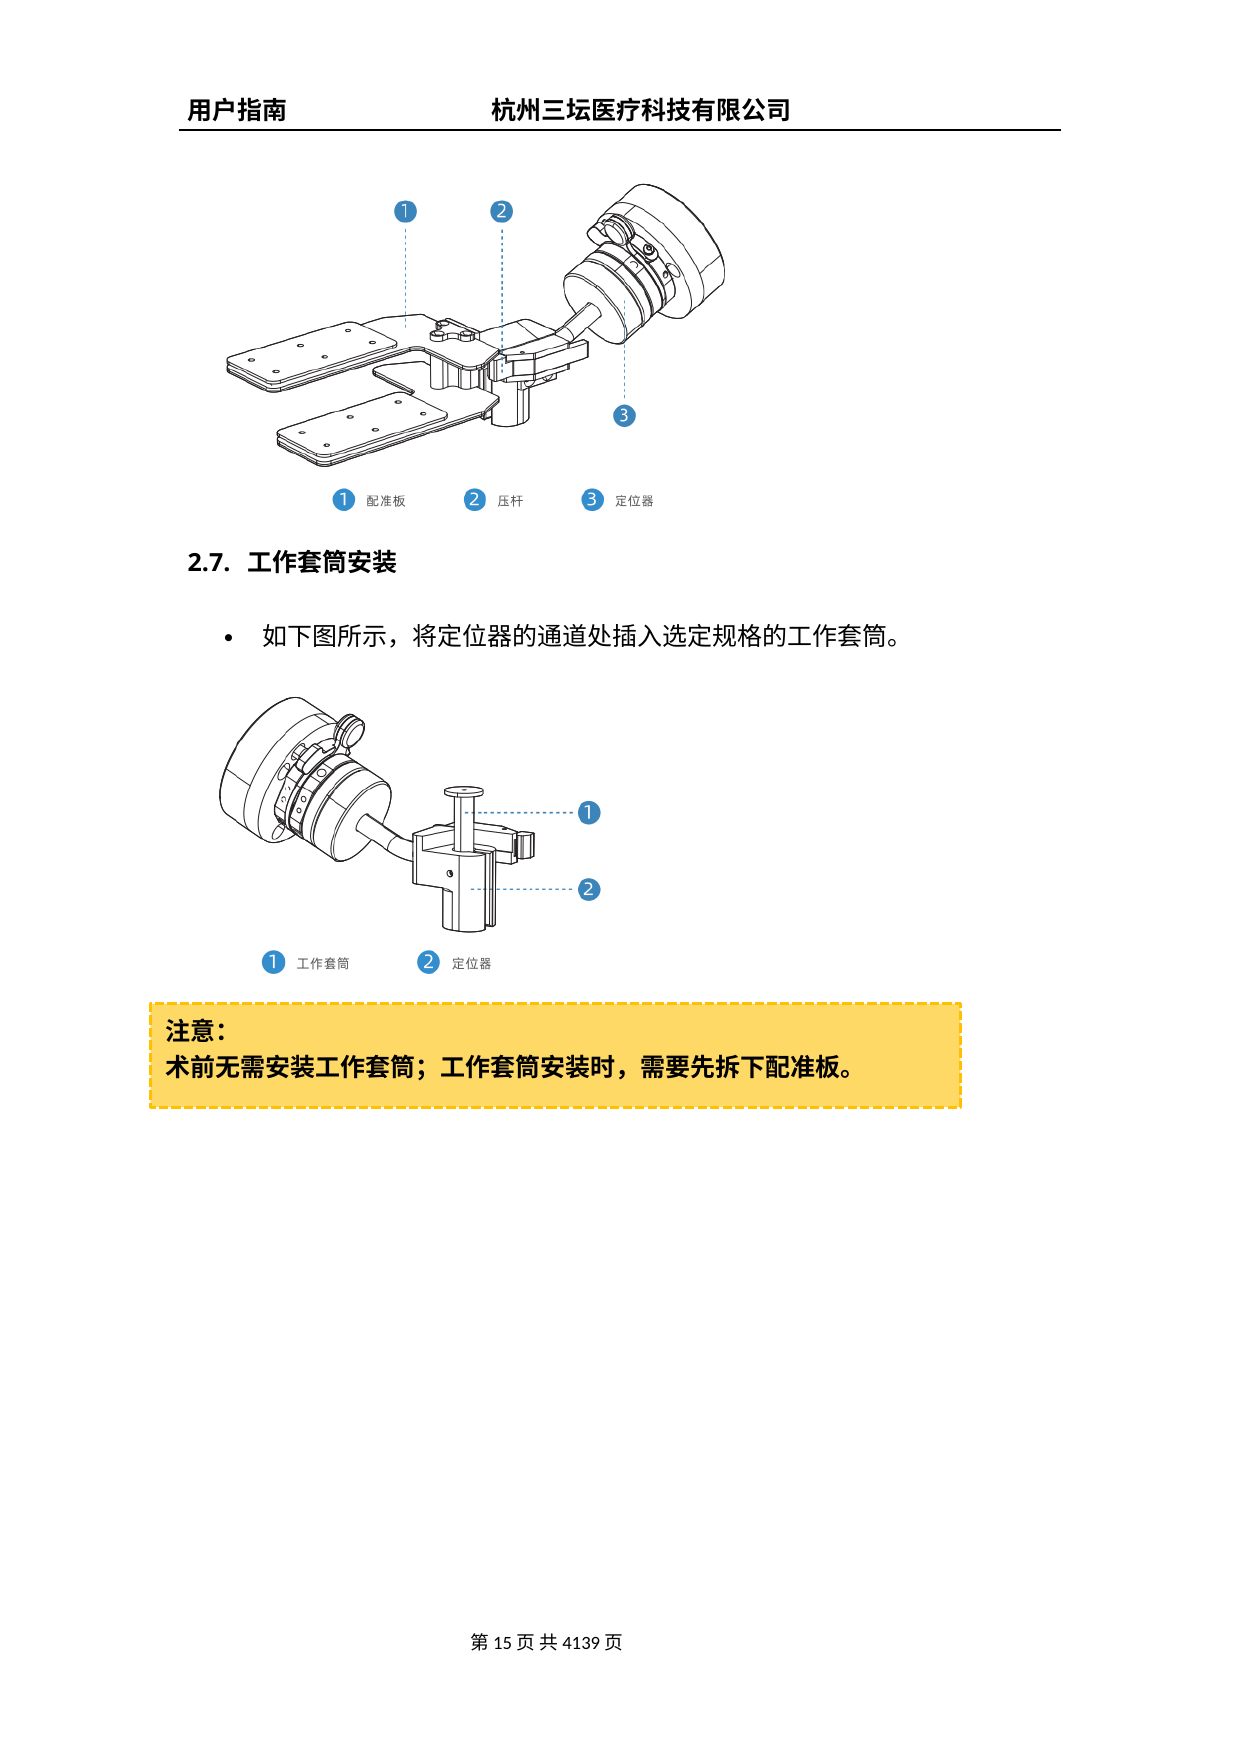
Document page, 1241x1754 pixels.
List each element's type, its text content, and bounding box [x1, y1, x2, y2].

list 如下图所示，将定位器的通道处插入选定规格的工作套筒。 [225, 612, 1053, 656]
picture [187, 691, 630, 988]
picture [187, 181, 744, 516]
subtitle 工作套筒安装 [187, 539, 1053, 583]
